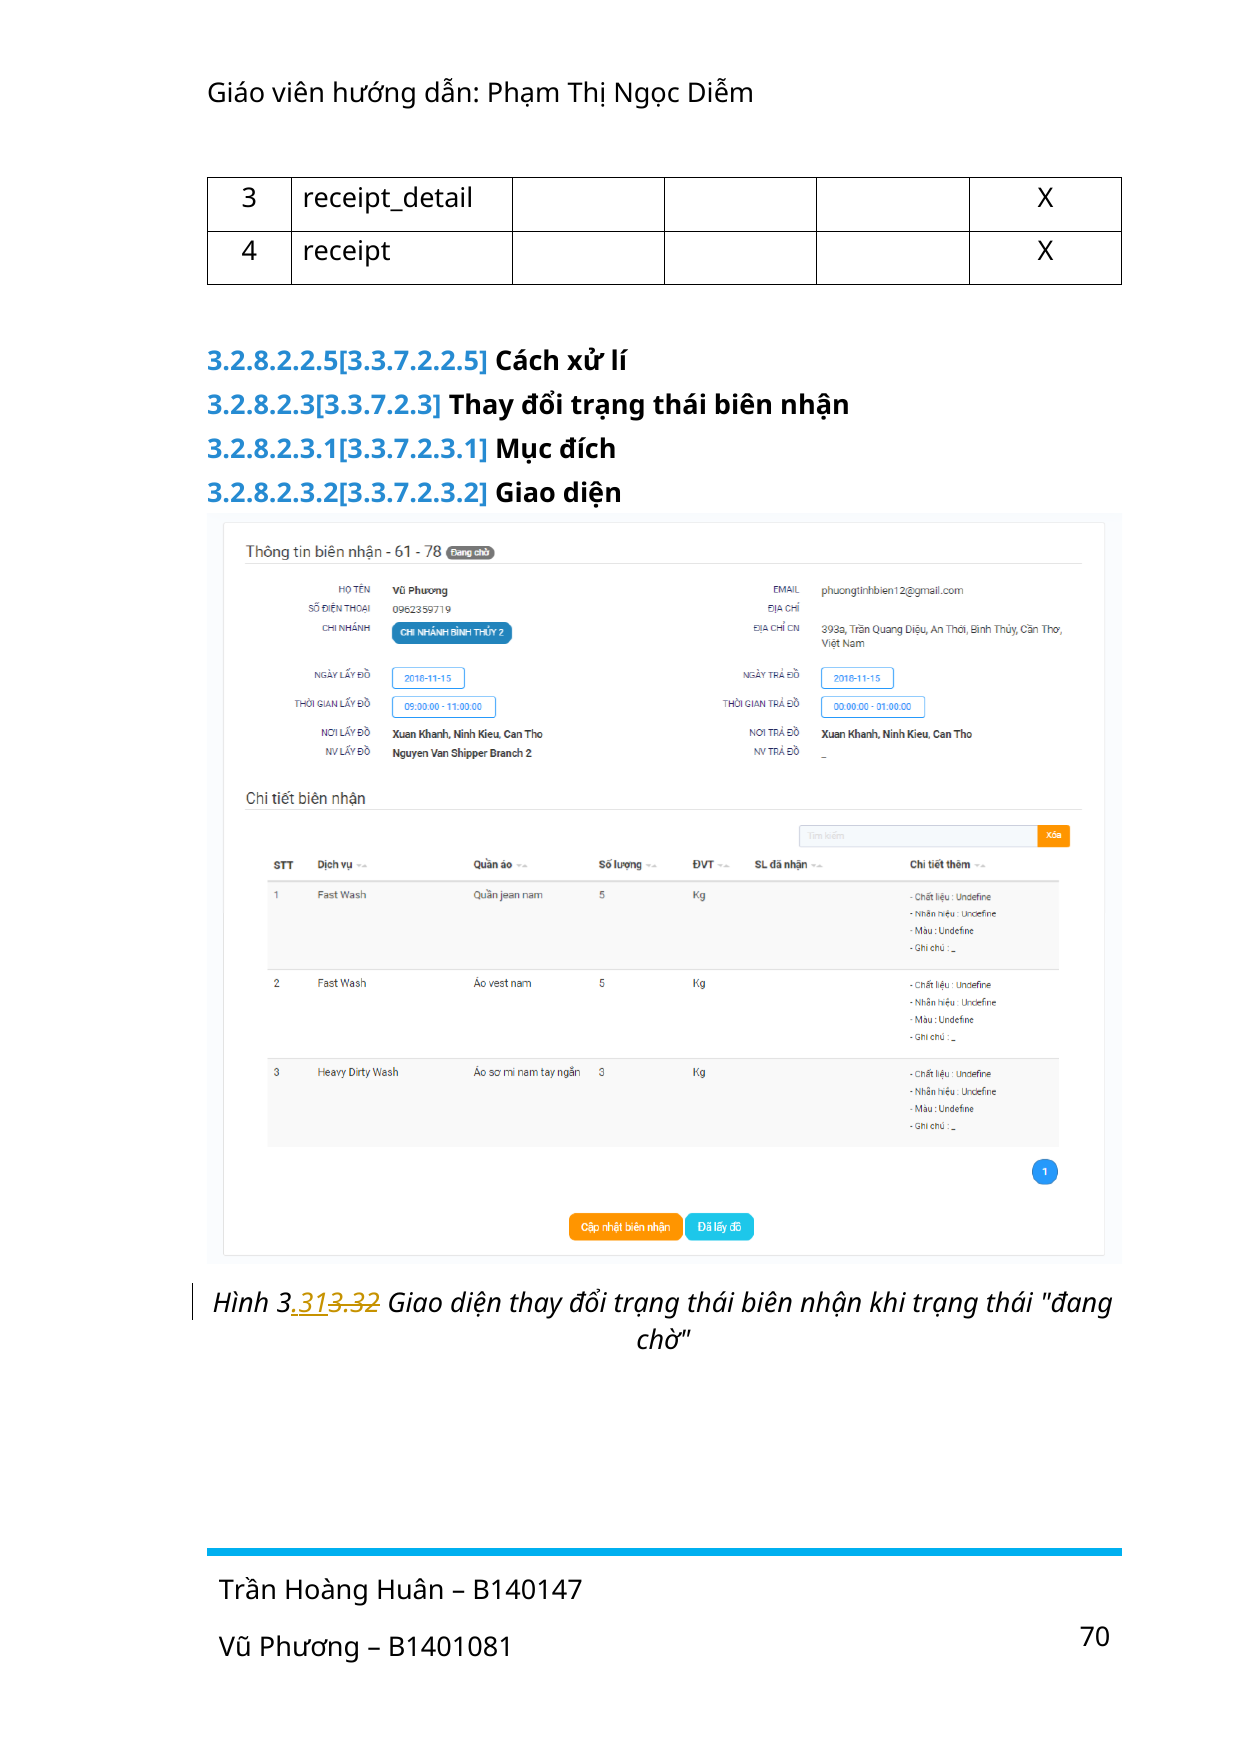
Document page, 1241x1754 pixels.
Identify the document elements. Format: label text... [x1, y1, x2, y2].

table_cell [817, 232, 969, 284]
table_cell [513, 232, 664, 284]
table_cell [817, 178, 969, 231]
table_cell receipt [292, 232, 512, 284]
subtitle Mục đích [207, 429, 1122, 466]
table_cell [665, 232, 816, 284]
table_cell 4 [208, 232, 291, 284]
text Hình 3 Giao diện thay đổi trạng thái biên nhận khi trạng thái "đang chờ" [207, 1283, 1122, 1357]
table_cell receipt_detail [292, 178, 512, 231]
subtitle Giao diện [207, 473, 1122, 510]
table_cell 3 [208, 178, 291, 231]
table_cell [513, 178, 664, 231]
subtitle Thay đổi trạng thái biên nhận [207, 386, 1122, 422]
table_cell [665, 178, 816, 231]
subtitle Cách xử lí [207, 342, 1122, 378]
picture [206, 513, 1123, 1264]
table_cell X [970, 178, 1121, 231]
table_cell X [970, 232, 1121, 284]
